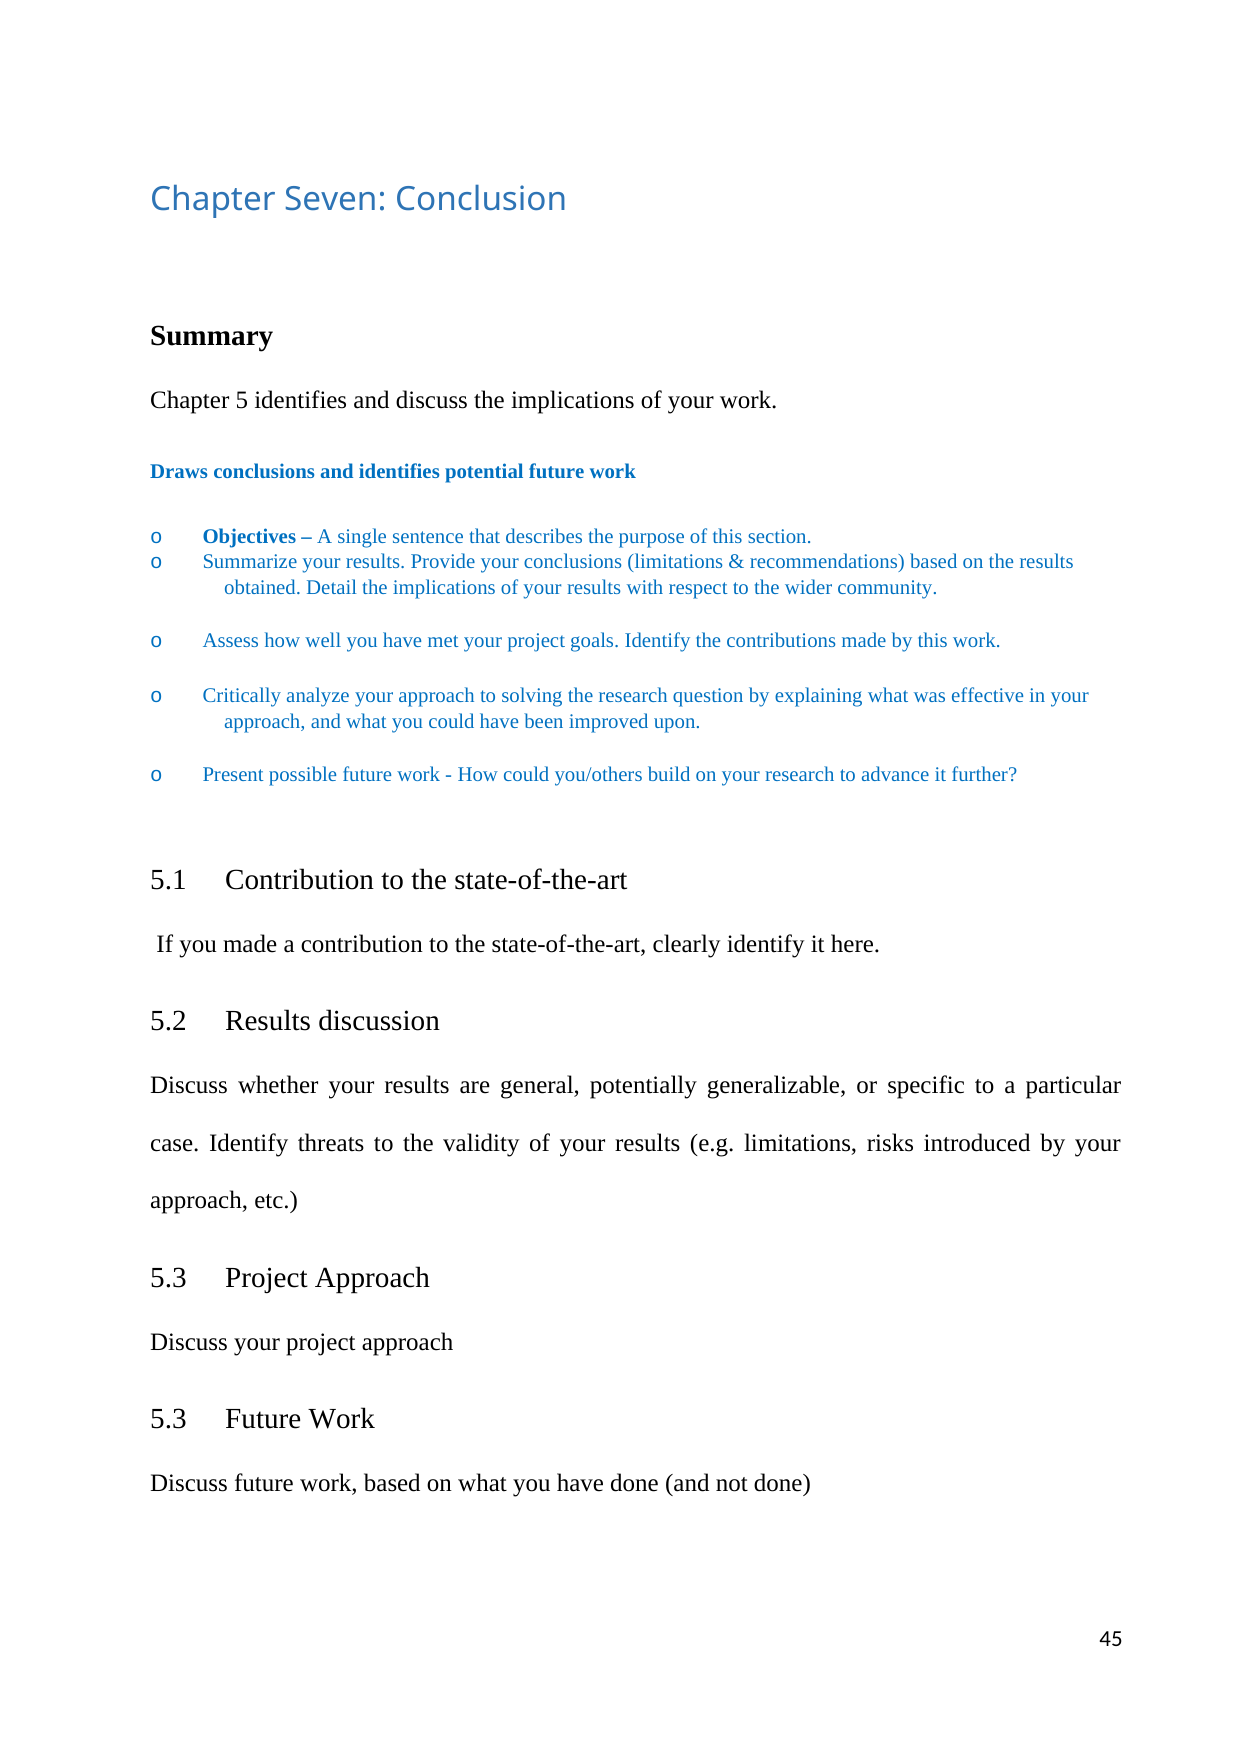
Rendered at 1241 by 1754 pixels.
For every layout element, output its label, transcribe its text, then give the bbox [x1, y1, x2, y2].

text 5.3 Future Work [150, 1401, 1122, 1434]
subtitle Chapter : Conclusion [150, 175, 1122, 220]
text 5.2 Results discussion [150, 1003, 1122, 1037]
text Summary [150, 318, 1122, 351]
list Assess how well you have met your project goals. Identify the contributions made by this work. [150, 628, 1122, 654]
list Present possible future work - How could you/others build on your research to advance it further? [150, 762, 1122, 788]
text 5.1 Contribution to the state-of-the-art [150, 862, 1122, 896]
text Draws conclusions and identifies potential future work [150, 459, 1122, 483]
text If you made a contribution to the state-of-the-art, clearly identify it here. [150, 929, 1122, 958]
list Critically analyze your approach to solving the research question by explaining what was effective in your approach, and what you could have been improved upon. [150, 683, 1122, 733]
list Objectives – A single sentence that describes the purpose of this section. [150, 524, 1122, 549]
text Discuss whether your results are general, potentially generalizable, or specific to a particular case. Identify threats to the validity of your results (e.g. limitations, risks introduced by your approach, etc.) [150, 1071, 1122, 1214]
text Discuss your project approach [150, 1327, 1122, 1356]
text Chapter 5 identifies and discuss the implications of your work. [150, 385, 1122, 413]
text 5.3 Project Approach [150, 1260, 1122, 1293]
list Summarize your results. Provide your conclusions (limitations & recommendations) based on the results obtained. Detail the implications of your results with respect to the wider community. [150, 549, 1122, 599]
text Discuss future work, based on what you have done (and not done) [150, 1468, 1122, 1497]
